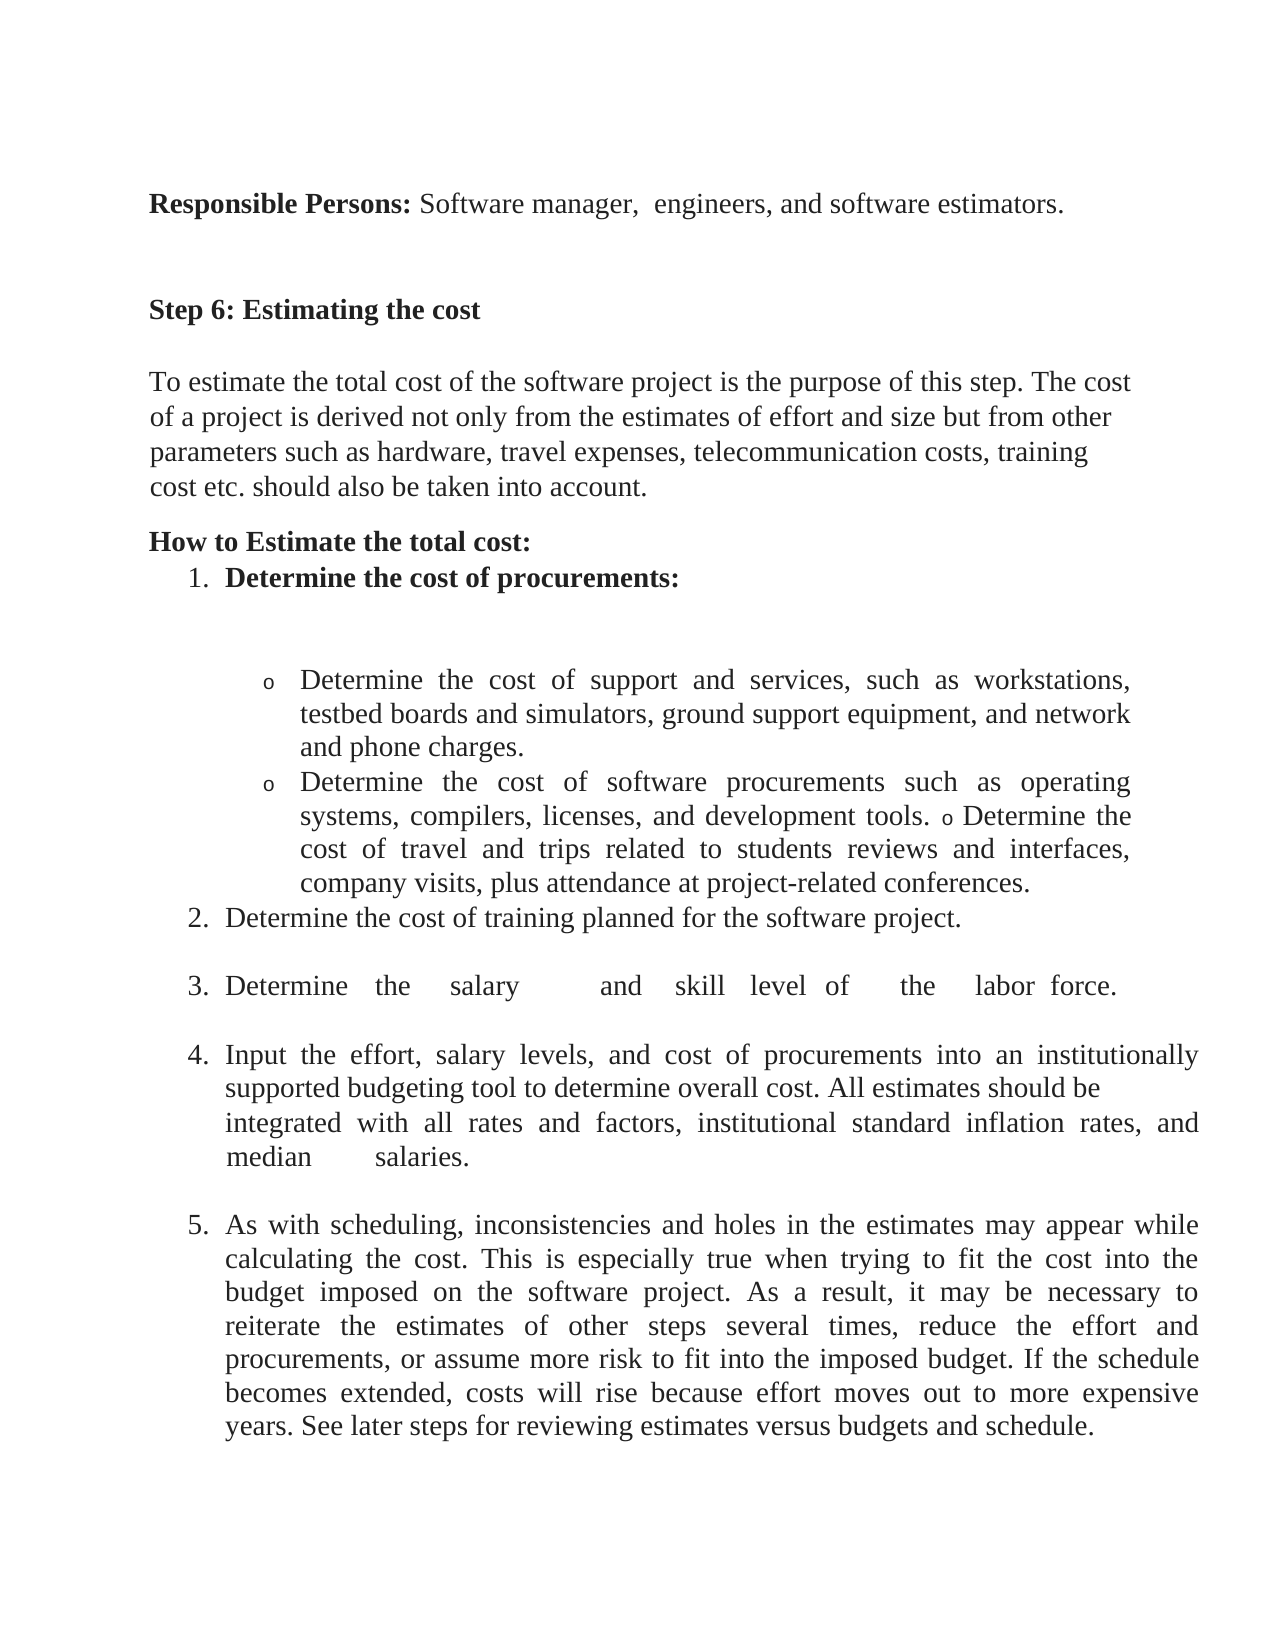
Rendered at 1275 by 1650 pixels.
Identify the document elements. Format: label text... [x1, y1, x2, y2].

list As with scheduling, inconsistencies and holes in the estimates may appear while calculating the cost. This is especially true when trying to fit the cost into the budget imposed on the software project. As a result, it may be necessary to reiterate the estimates of other steps several times, reduce the effort and procurements, or assume more risk to fit into the imposed budget. If the schedule becomes extended, costs will rise because effort moves out to more expensive years. See later steps for reviewing estimates versus budgets and schedule. [187, 1207, 1200, 1442]
text How to Estimate the total cost: [148, 524, 1200, 558]
text Responsible Persons: Software manager, engineers, and software estimators. [148, 186, 1200, 220]
list Determine the salary and skill level of the labor force. [187, 968, 1200, 1002]
list Determine the cost of software procurements such as operating systems, compilers, licenses, and development tools. o Determine the cost of travel and trips related to students reviews and interfaces, company visits, plus attendance at project-related conferences. [262, 764, 1132, 898]
text integrated with all rates and factors, institutional standard inflation rates, and median salaries. [225, 1105, 1200, 1172]
text Step 6: Estimating the cost [148, 292, 1200, 326]
text To estimate the total cost of the software project is the purpose of this step. The cost of a project is derived not only from the estimates of effort and size but from other parameters such as hardware, travel expenses, telecommunication costs, training cost etc. should also be taken into account. [148, 364, 1132, 503]
list Determine the cost of procurements: [187, 560, 1200, 593]
list Determine the cost of training planned for the software project. [187, 900, 1200, 933]
list Input the effort, salary levels, and cost of procurements into an institutionally supported budgeting tool to determine overall cost. All estimates should be [187, 1037, 1200, 1104]
list Determine the cost of support and services, such as workstations, testbed boards and simulators, ground support equipment, and network and phone charges. [262, 662, 1132, 763]
